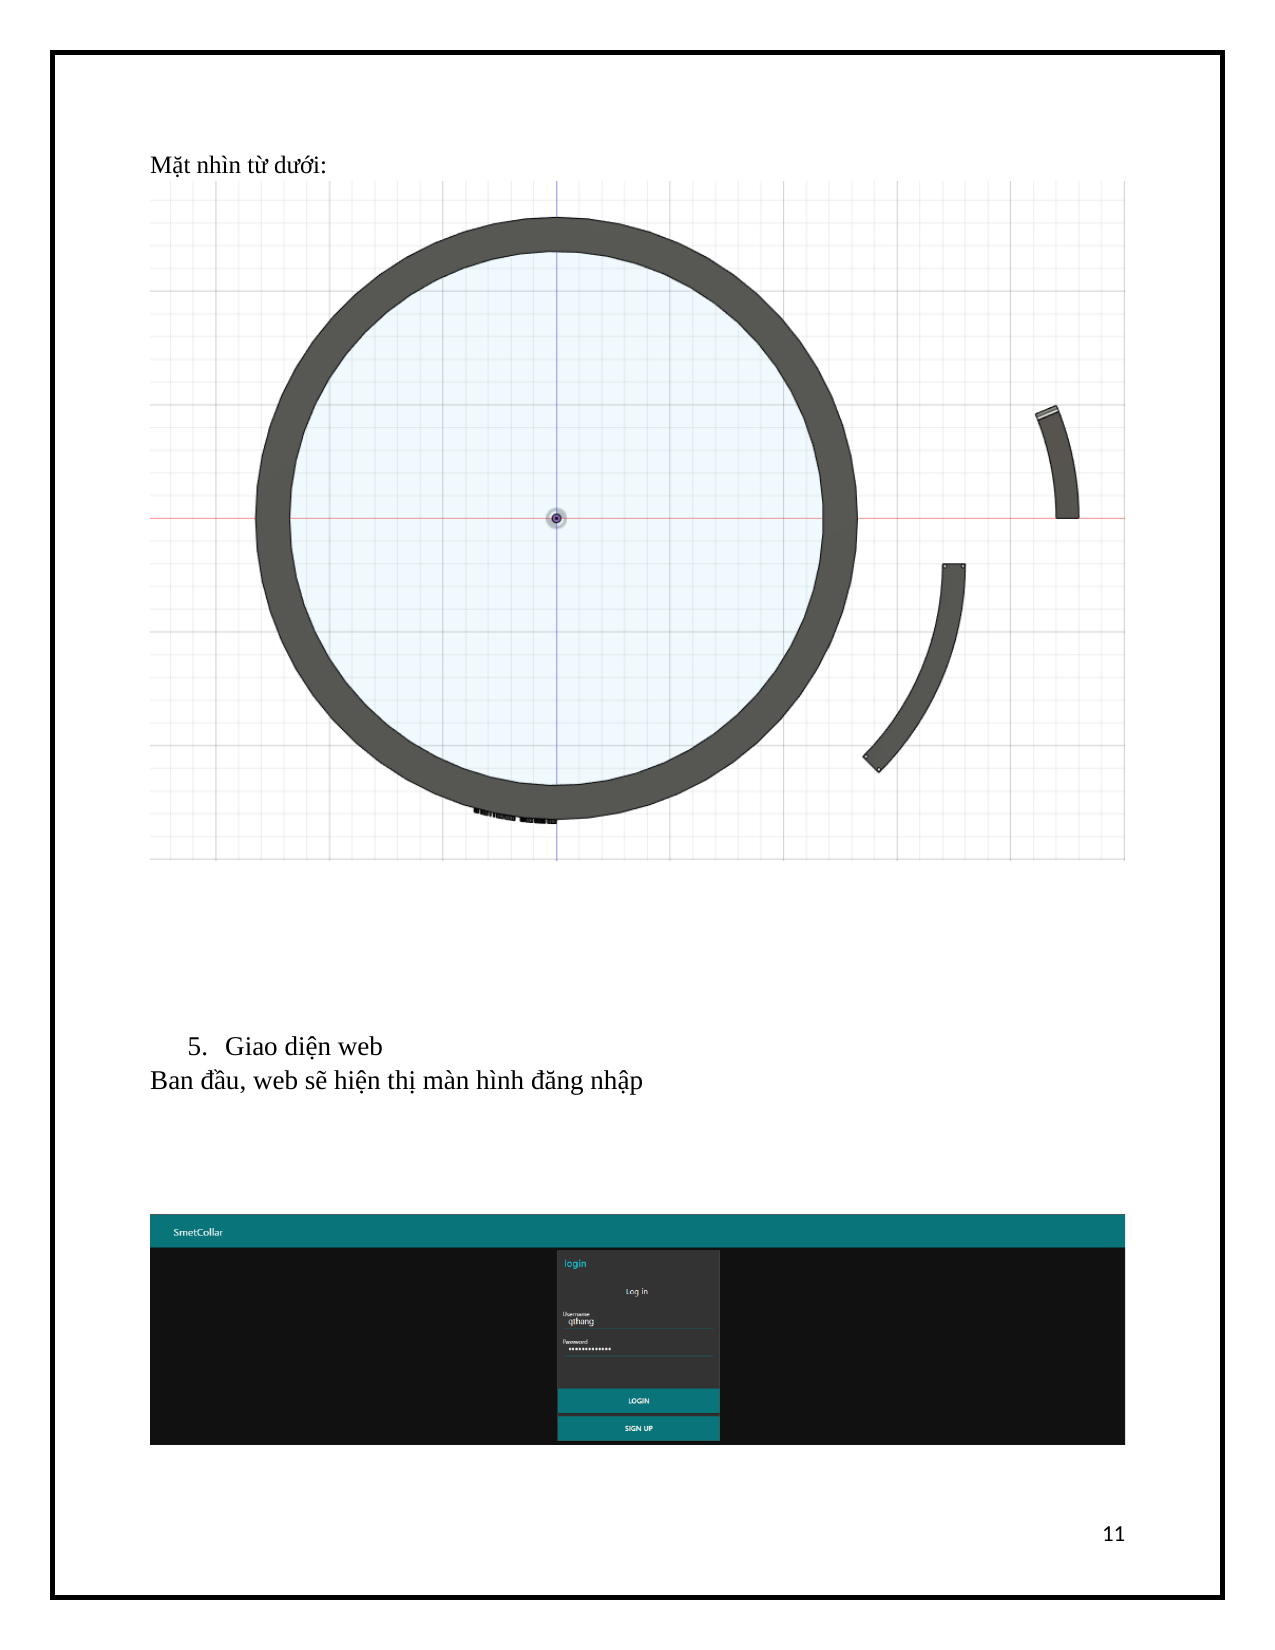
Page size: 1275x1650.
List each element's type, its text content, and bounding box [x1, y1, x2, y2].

text Ban đầu, web sẽ hiện thị màn hình đăng nhập [150, 1064, 1125, 1095]
subtitle Giao diện web [187, 1030, 1125, 1062]
picture [150, 1214, 1125, 1445]
subtitle Mặt nhìn từ dưới: [150, 150, 1125, 179]
picture [150, 181, 1125, 861]
